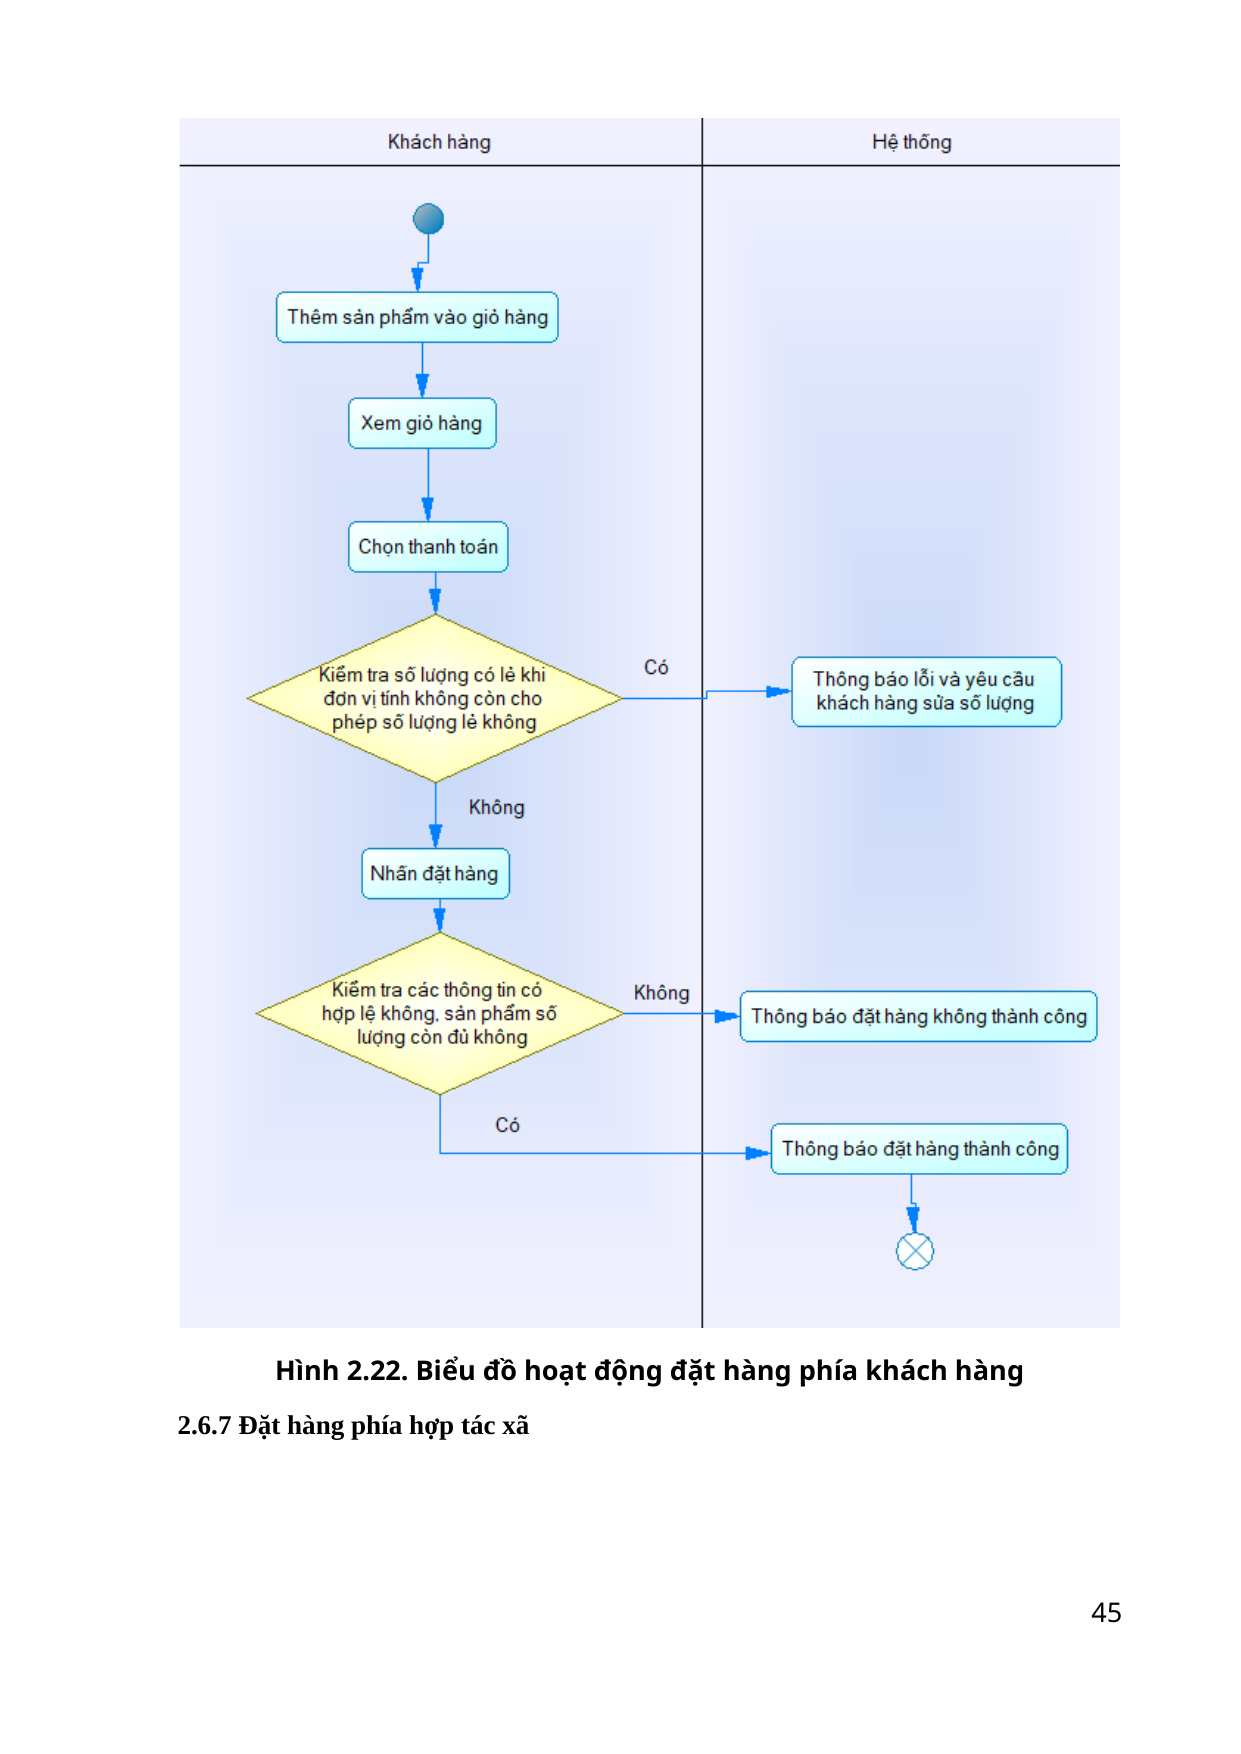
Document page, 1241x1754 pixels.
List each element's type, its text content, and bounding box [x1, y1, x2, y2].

subtitle 2.6.7 Đặt hàng phía hợp tác xã [177, 1409, 1122, 1440]
picture [179, 118, 1120, 1328]
text Hình 2.22. Biểu đồ hoạt động đặt hàng phía khách hàng [177, 1351, 1122, 1388]
